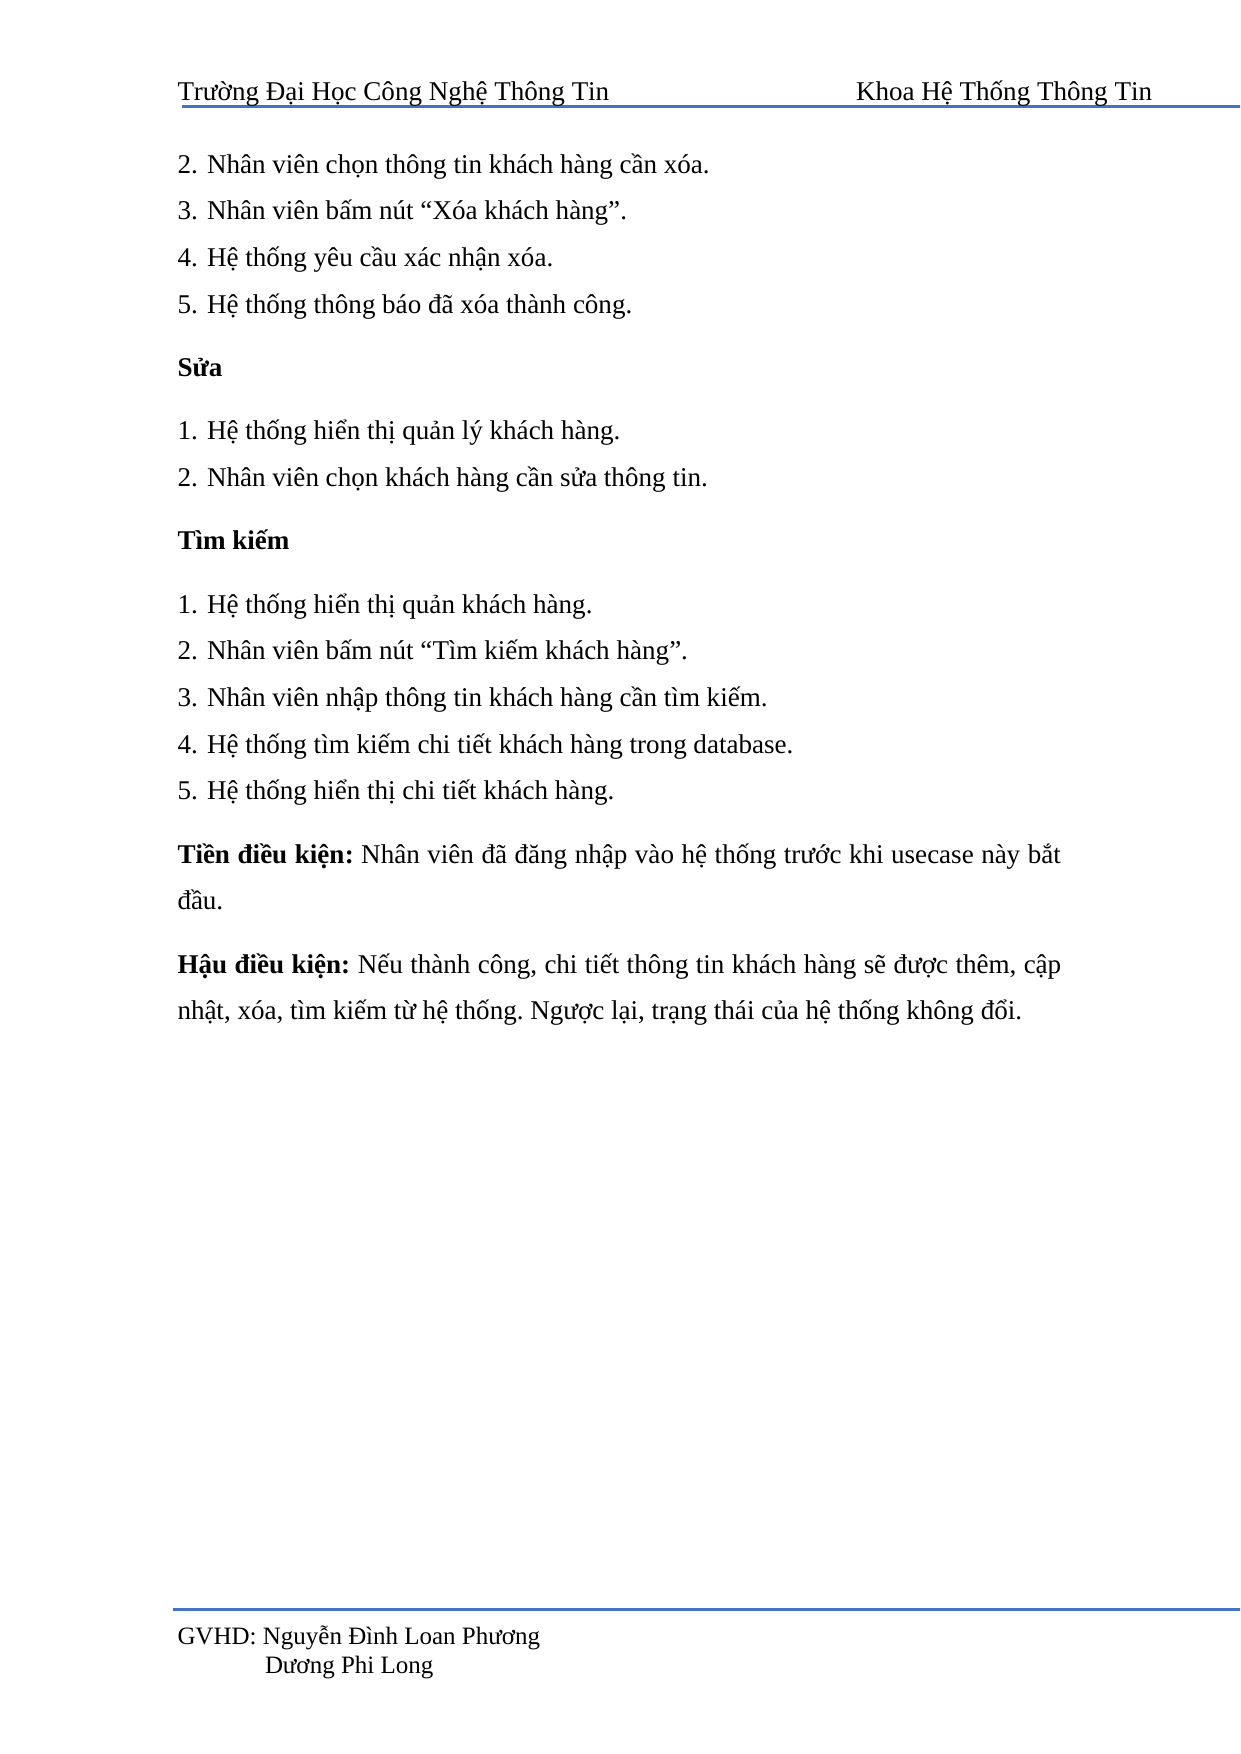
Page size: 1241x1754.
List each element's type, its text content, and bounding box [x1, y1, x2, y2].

list Nhân viên chọn khách hàng cần sửa thông tin. [177, 461, 1063, 492]
text Sửa [177, 351, 1063, 382]
list Nhân viên bấm nút “Xóa khách hàng”. [177, 194, 1063, 226]
list Hệ thống hiển thị quản khách hàng. [177, 588, 1063, 619]
list Nhân viên chọn thông tin khách hàng cần xóa. [177, 148, 1063, 179]
text Hậu điều kiện: Nếu thành công, chi tiết thông tin khách hàng sẽ được thêm, cập nhật, xóa, tìm kiếm từ hệ thống. Ngược lại, trạng thái của hệ thống không đổi. [177, 948, 1063, 1026]
list Nhân viên nhập thông tin khách hàng cần tìm kiếm. [177, 681, 1063, 712]
list Hệ thống tìm kiếm chi tiết khách hàng trong database. [177, 728, 1063, 759]
list Nhân viên bấm nút “Tìm kiếm khách hàng”. [177, 634, 1063, 666]
list Hệ thống hiển thị quản lý khách hàng. [177, 414, 1063, 446]
text Tìm kiếm [177, 524, 1063, 556]
list Hệ thống hiển thị chi tiết khách hàng. [177, 774, 1063, 806]
list Hệ thống yêu cầu xác nhận xóa. [177, 241, 1063, 272]
list Hệ thống thông báo đã xóa thành công. [177, 288, 1063, 319]
text Tiền điều kiện: Nhân viên đã đăng nhập vào hệ thống trước khi usecase này bắt đầu. [177, 838, 1063, 916]
